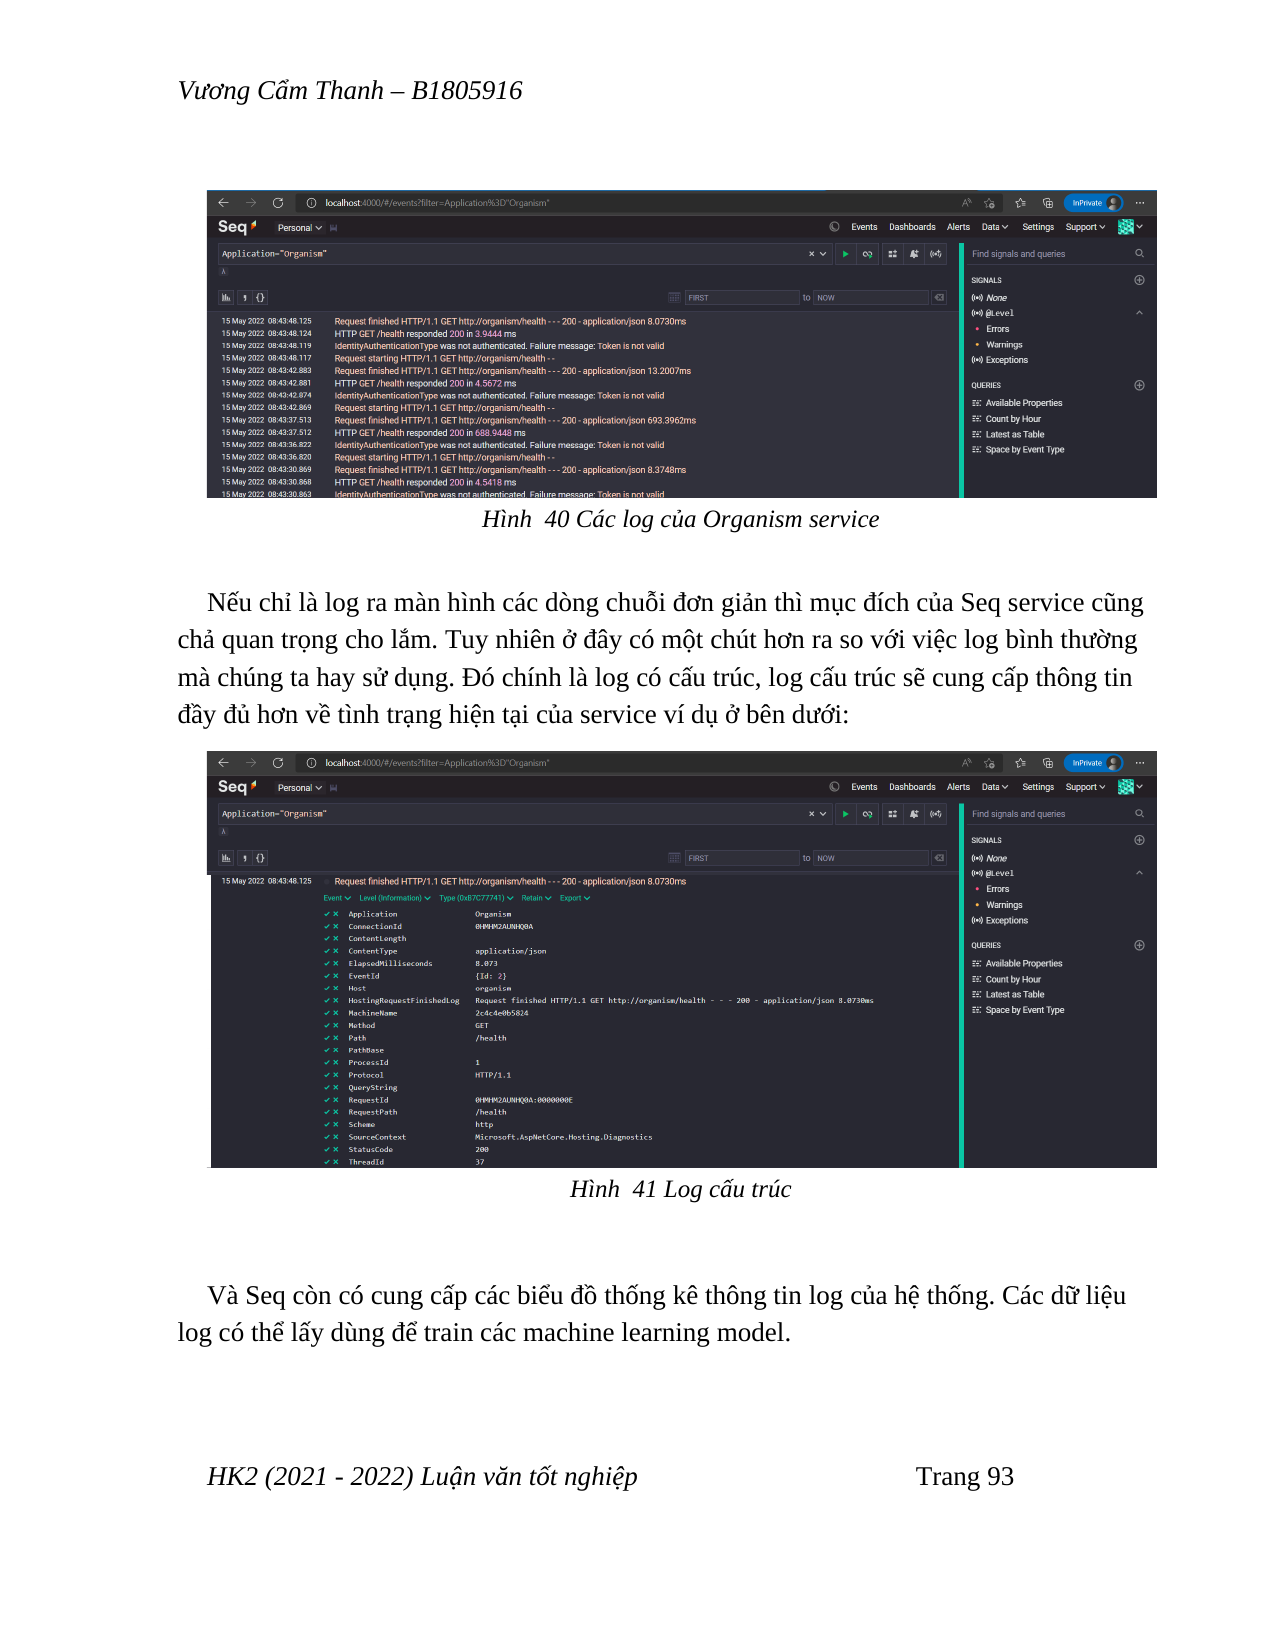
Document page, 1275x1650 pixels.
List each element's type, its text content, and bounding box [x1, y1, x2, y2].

text Và Seq còn có cung cấp các biểu đồ thống kê thông tin log của hệ thống. Các dữ liệu log có thể lấy dùng để train các machine learning model. [177, 1279, 1157, 1347]
picture [206, 751, 1157, 1168]
picture [206, 190, 1157, 498]
text Nếu chỉ là log ra màn hình các dòng chuỗi đơn giản thì mục đích của Seq service cũng chả quan trọng cho lắm. Tuy nhiên ở đây có một chút hơn ra so với việc log bình thường mà chúng ta hay sử dụng. Đó chính là log có cấu trúc, log cấu trúc sẽ cung cấp thông tin đầy đủ hơn về tình trạng hiện tại của service ví dụ ở bên dưới: [177, 586, 1157, 729]
